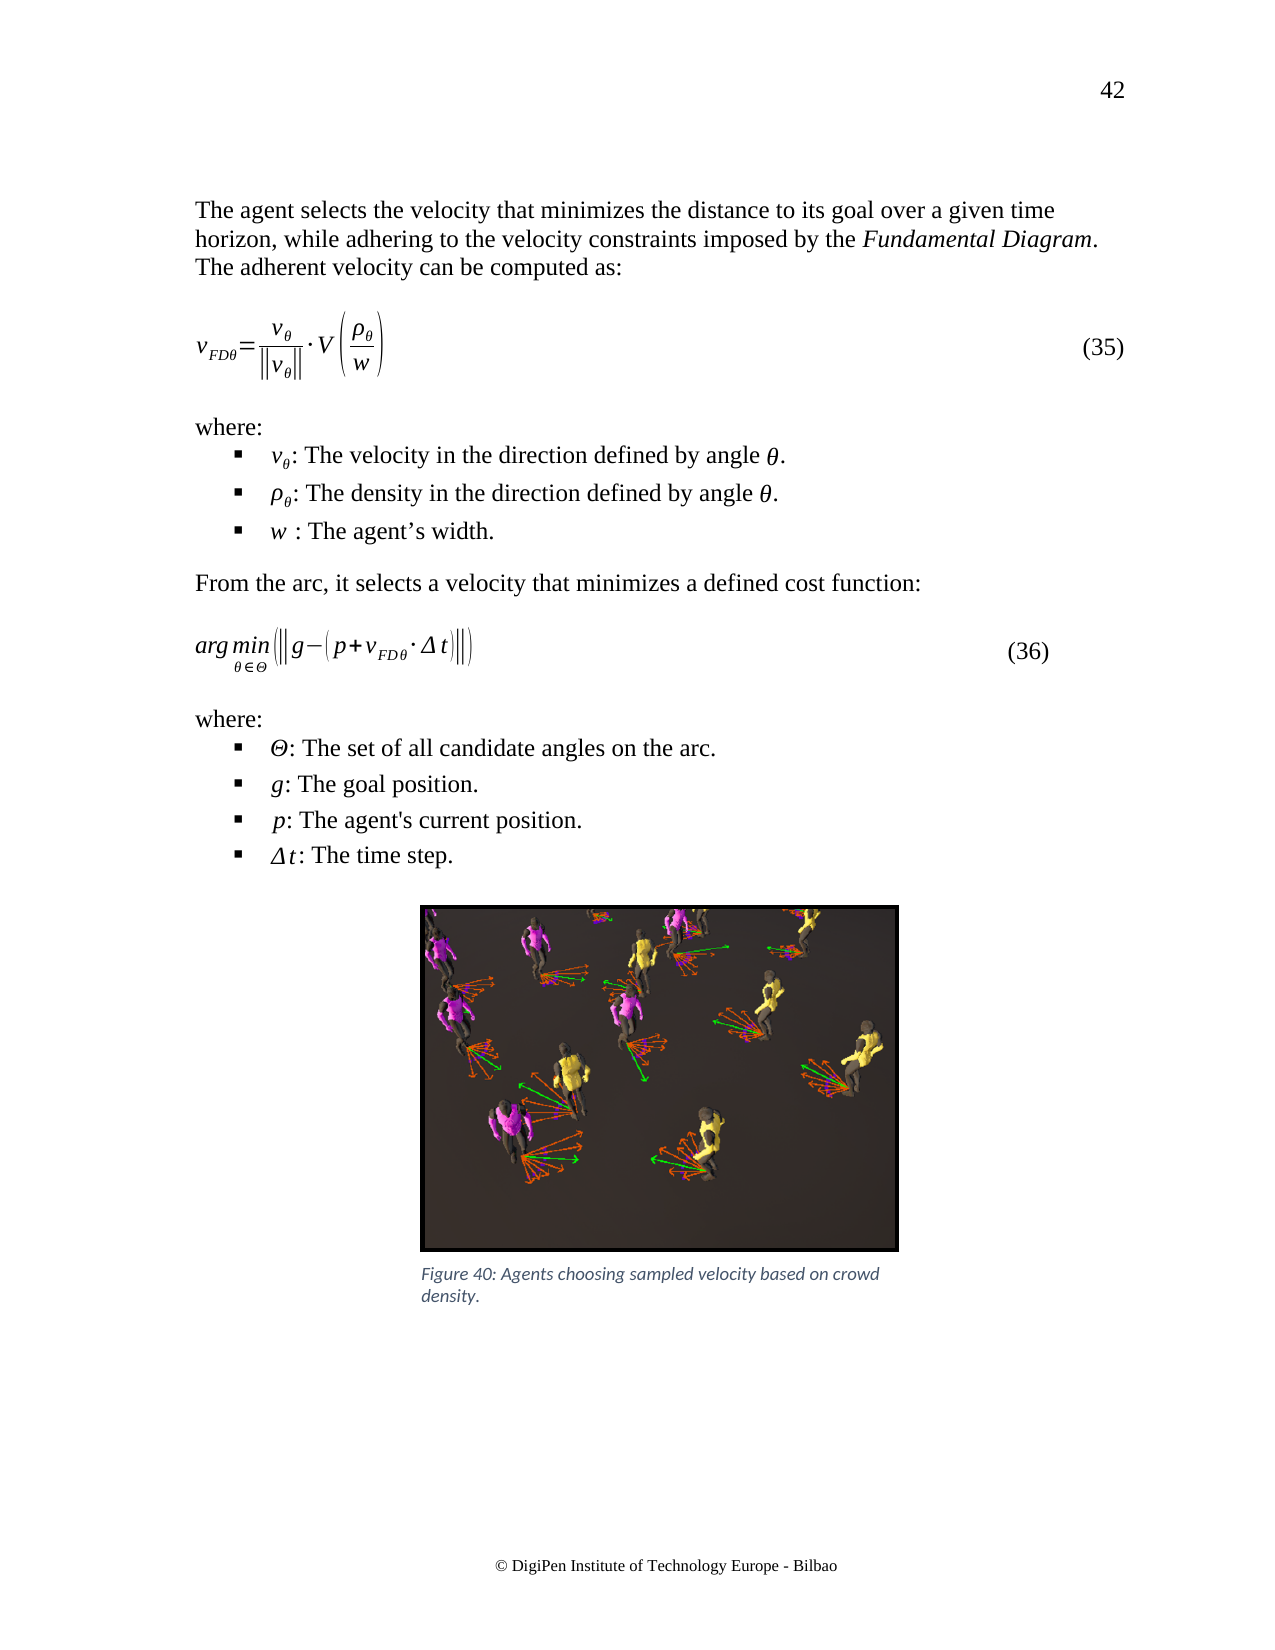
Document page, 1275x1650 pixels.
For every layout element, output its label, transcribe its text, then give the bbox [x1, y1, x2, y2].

list : The agent's current position. [232, 805, 1125, 836]
list : The time step. [232, 841, 1125, 872]
text From the arc, it selects a velocity that minimizes a defined cost function: [195, 568, 1125, 597]
list : The goal position. [232, 769, 1125, 800]
text (35) [195, 310, 1125, 383]
list : The density in the direction defined by angle . [232, 478, 1125, 511]
list : The set of all candidate angles on the arc. [232, 733, 1125, 764]
list : The agent’s width. [232, 516, 1125, 547]
list : The velocity in the direction defined by angle . [232, 440, 1125, 473]
text where: [195, 412, 1125, 440]
text The agent selects the velocity that minimizes the distance to its goal over a given time horizon, while adhering to the velocity constraints imposed by the Fundamental Diagram. The adherent velocity can be computed as: [195, 195, 1125, 281]
picture [425, 909, 895, 1248]
text where: [195, 704, 1125, 733]
text (36) [195, 626, 1125, 676]
